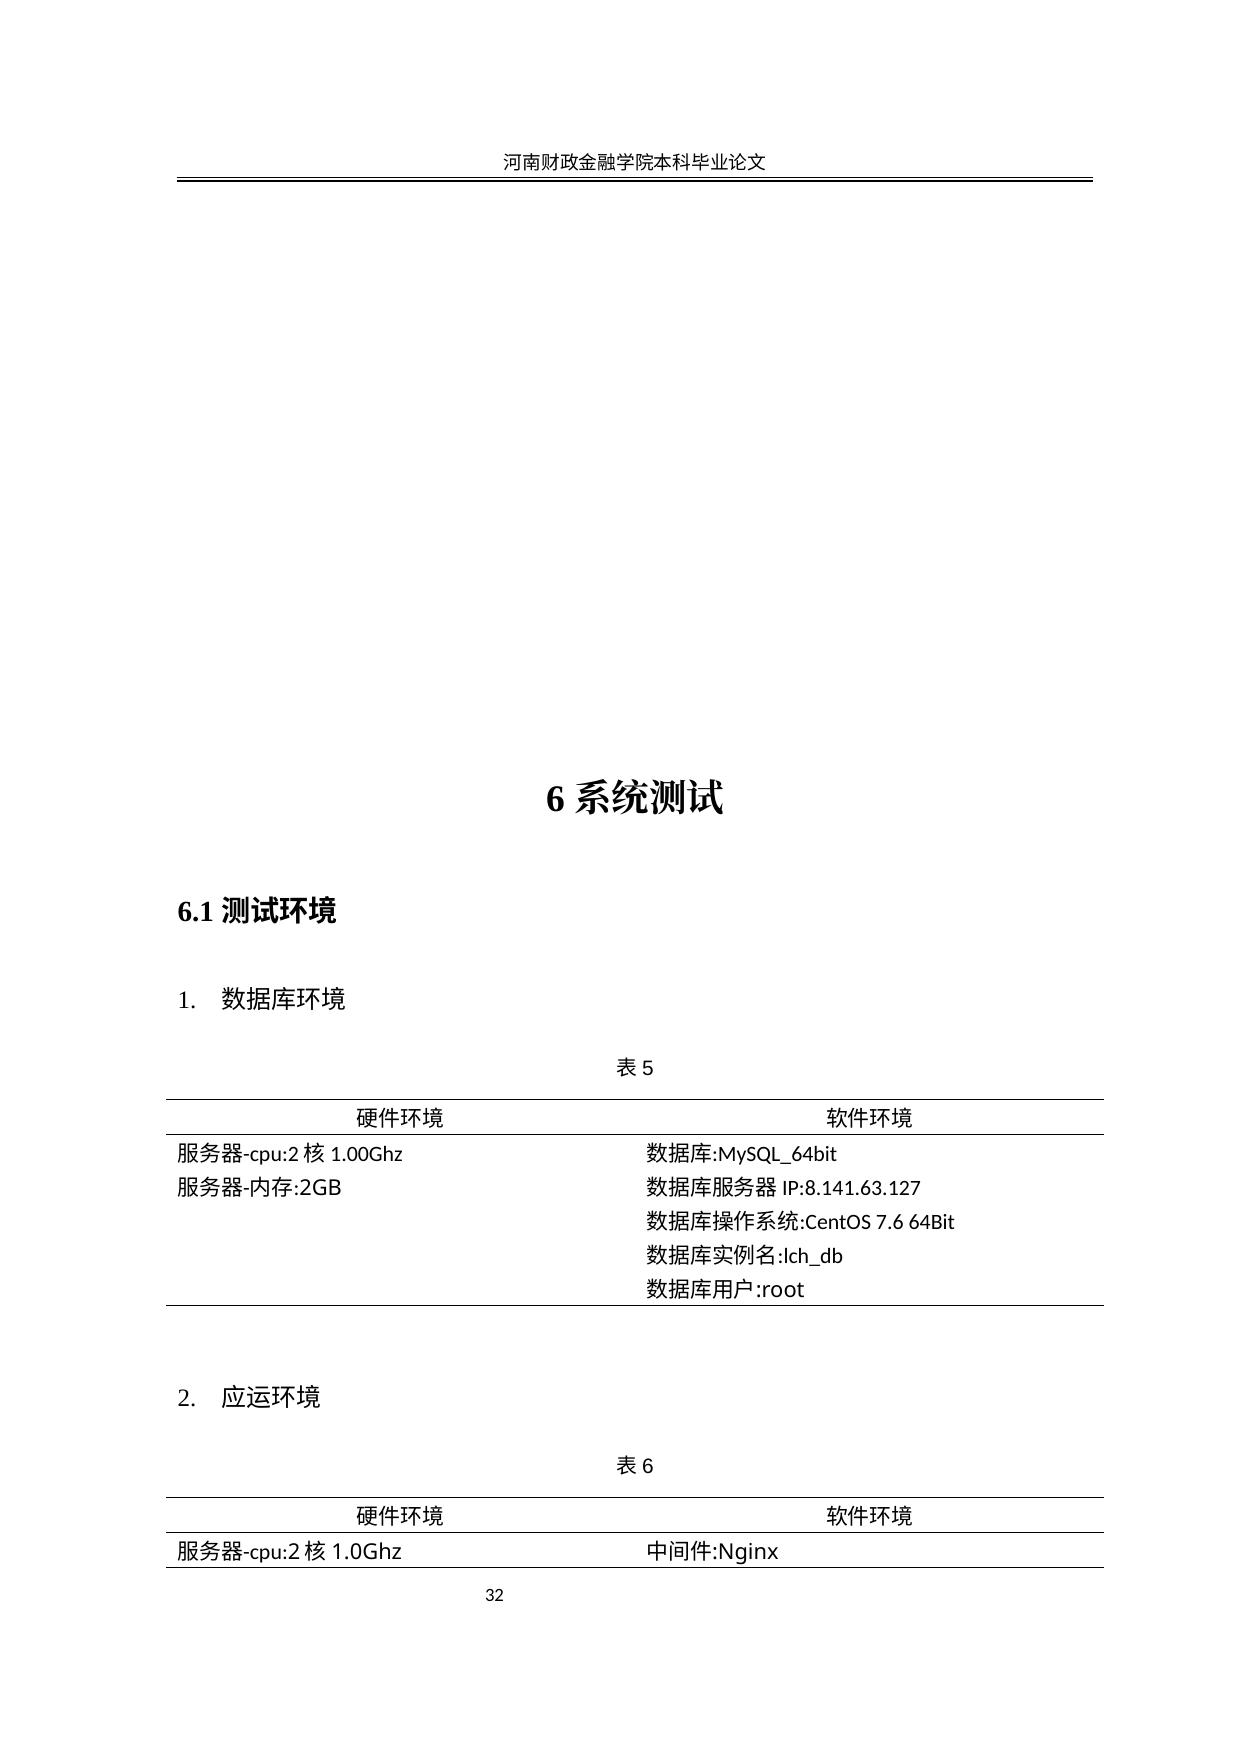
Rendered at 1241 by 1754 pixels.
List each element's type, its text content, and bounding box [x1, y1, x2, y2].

subtitle 6 系统测试 [177, 764, 1093, 832]
list 应运环境 [177, 1362, 1093, 1429]
text 表 6 [177, 1448, 1093, 1482]
table_cell 数据库:MySQL_64bit 数据库服务器IP:8.141.63.127 数据库操作系统:CentOS 7.6 64Bit 数据库实例名:lch_db 数据库用户:root [635, 1135, 1104, 1305]
table_header 硬件环境 [166, 1100, 635, 1134]
table_header 软件环境 [635, 1498, 1104, 1532]
list 数据库环境 [177, 964, 1093, 1032]
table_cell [166, 1533, 635, 1567]
text 表 5 [177, 1050, 1093, 1084]
table_header 软件环境 [635, 1100, 1104, 1134]
text 6.1 测试环境 [177, 875, 1093, 943]
table_cell 服务器-cpu:2核 1.00Ghz 服务器-内存:2GB [166, 1135, 635, 1305]
table_header 硬件环境 [166, 1498, 635, 1532]
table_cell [635, 1533, 1104, 1567]
